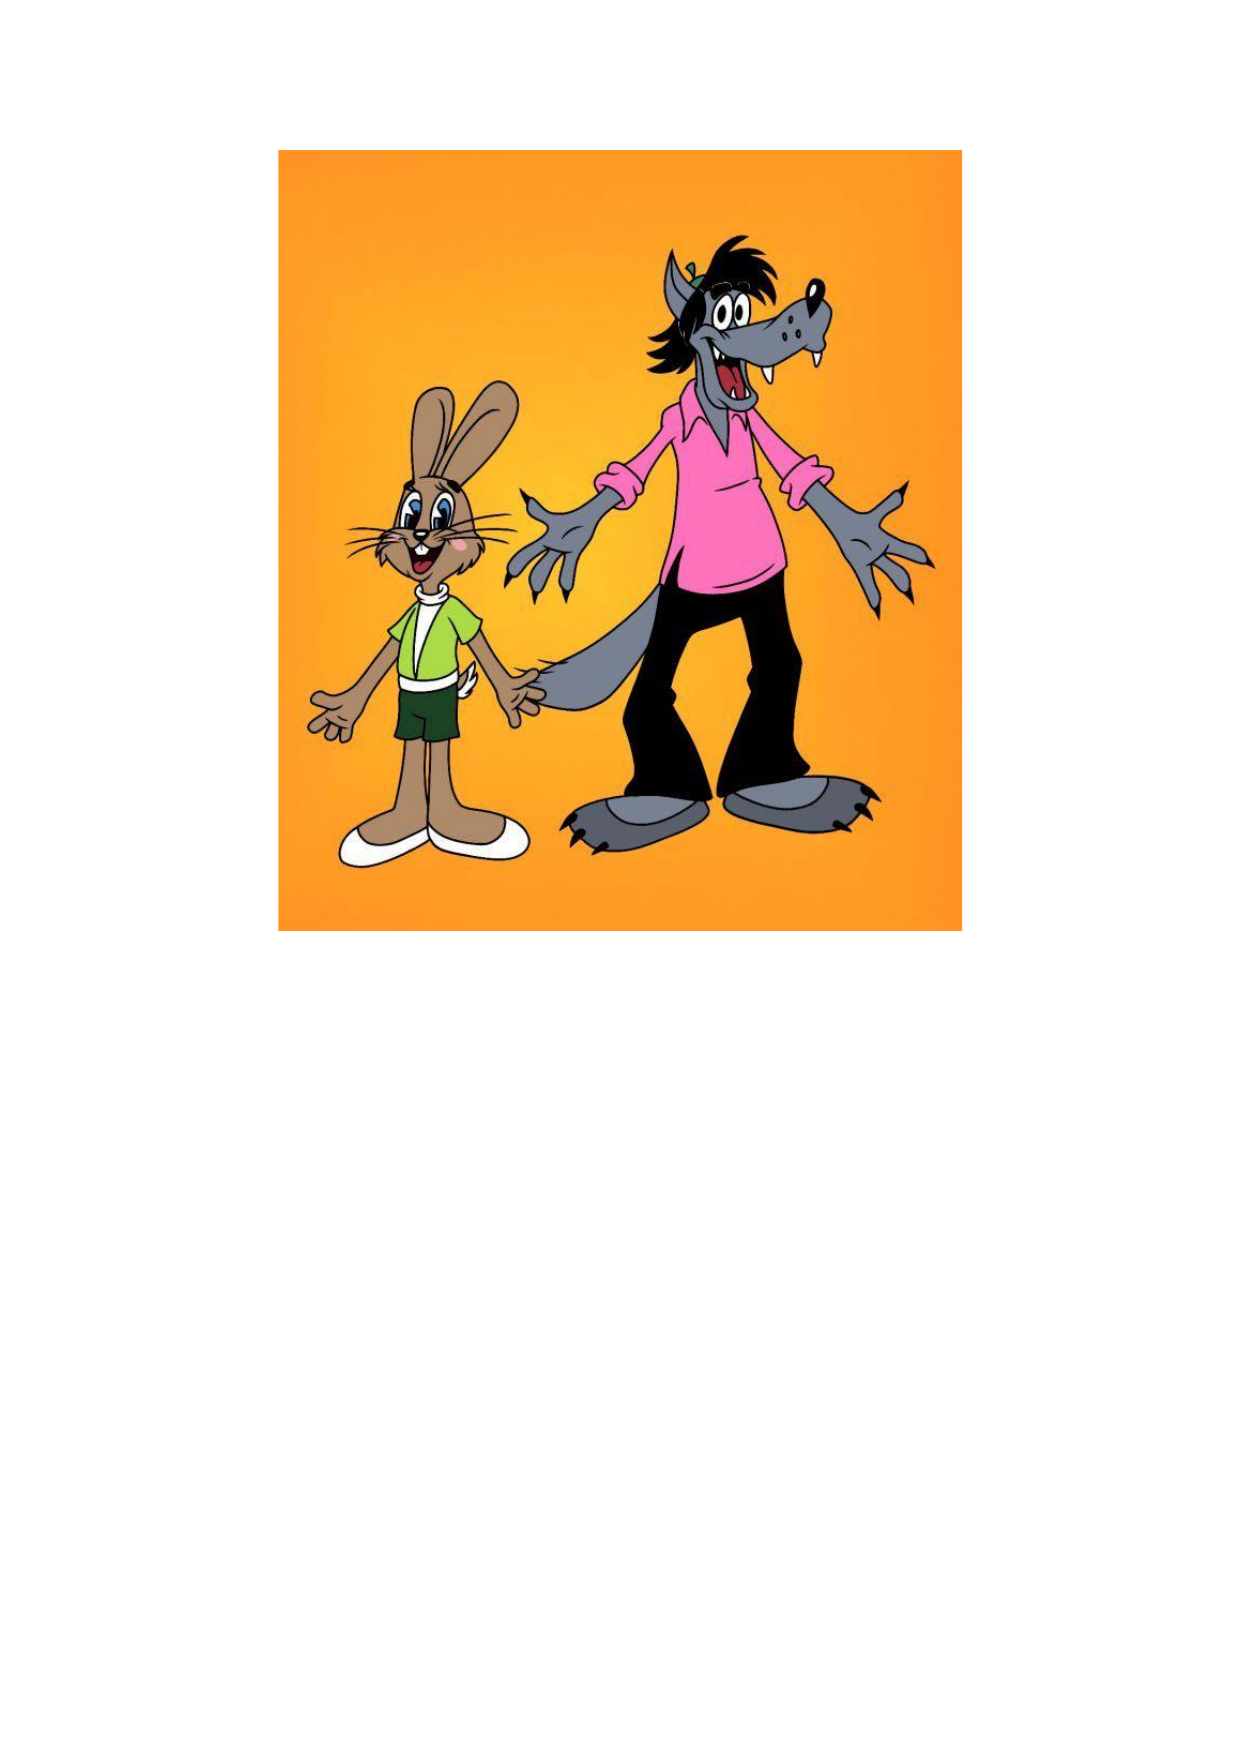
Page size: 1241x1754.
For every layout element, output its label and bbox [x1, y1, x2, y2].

picture [278, 150, 963, 931]
